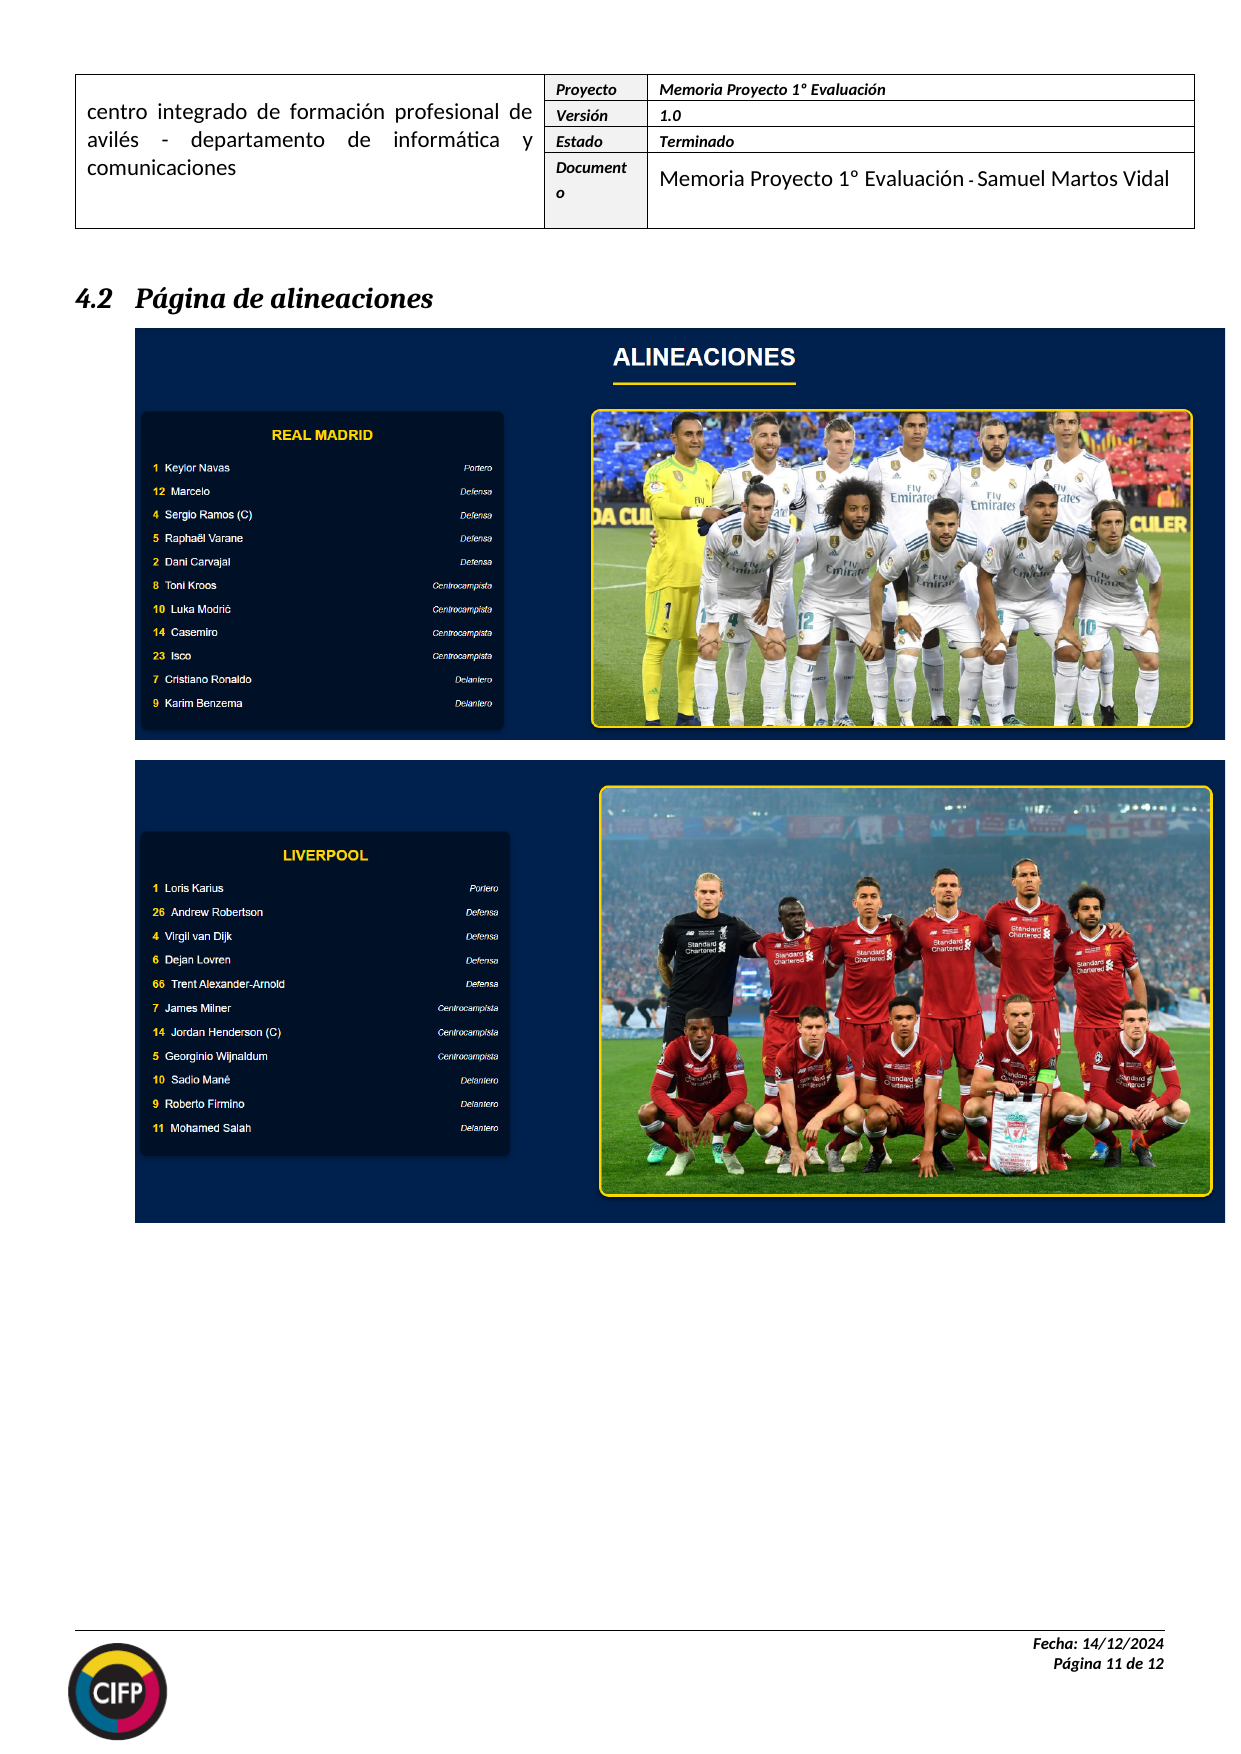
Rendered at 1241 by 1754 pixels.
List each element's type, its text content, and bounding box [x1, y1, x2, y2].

picture [135, 328, 1226, 740]
picture [59, 1635, 177, 1746]
picture [135, 760, 1226, 1223]
subtitle Página de alineaciones [75, 282, 1165, 316]
